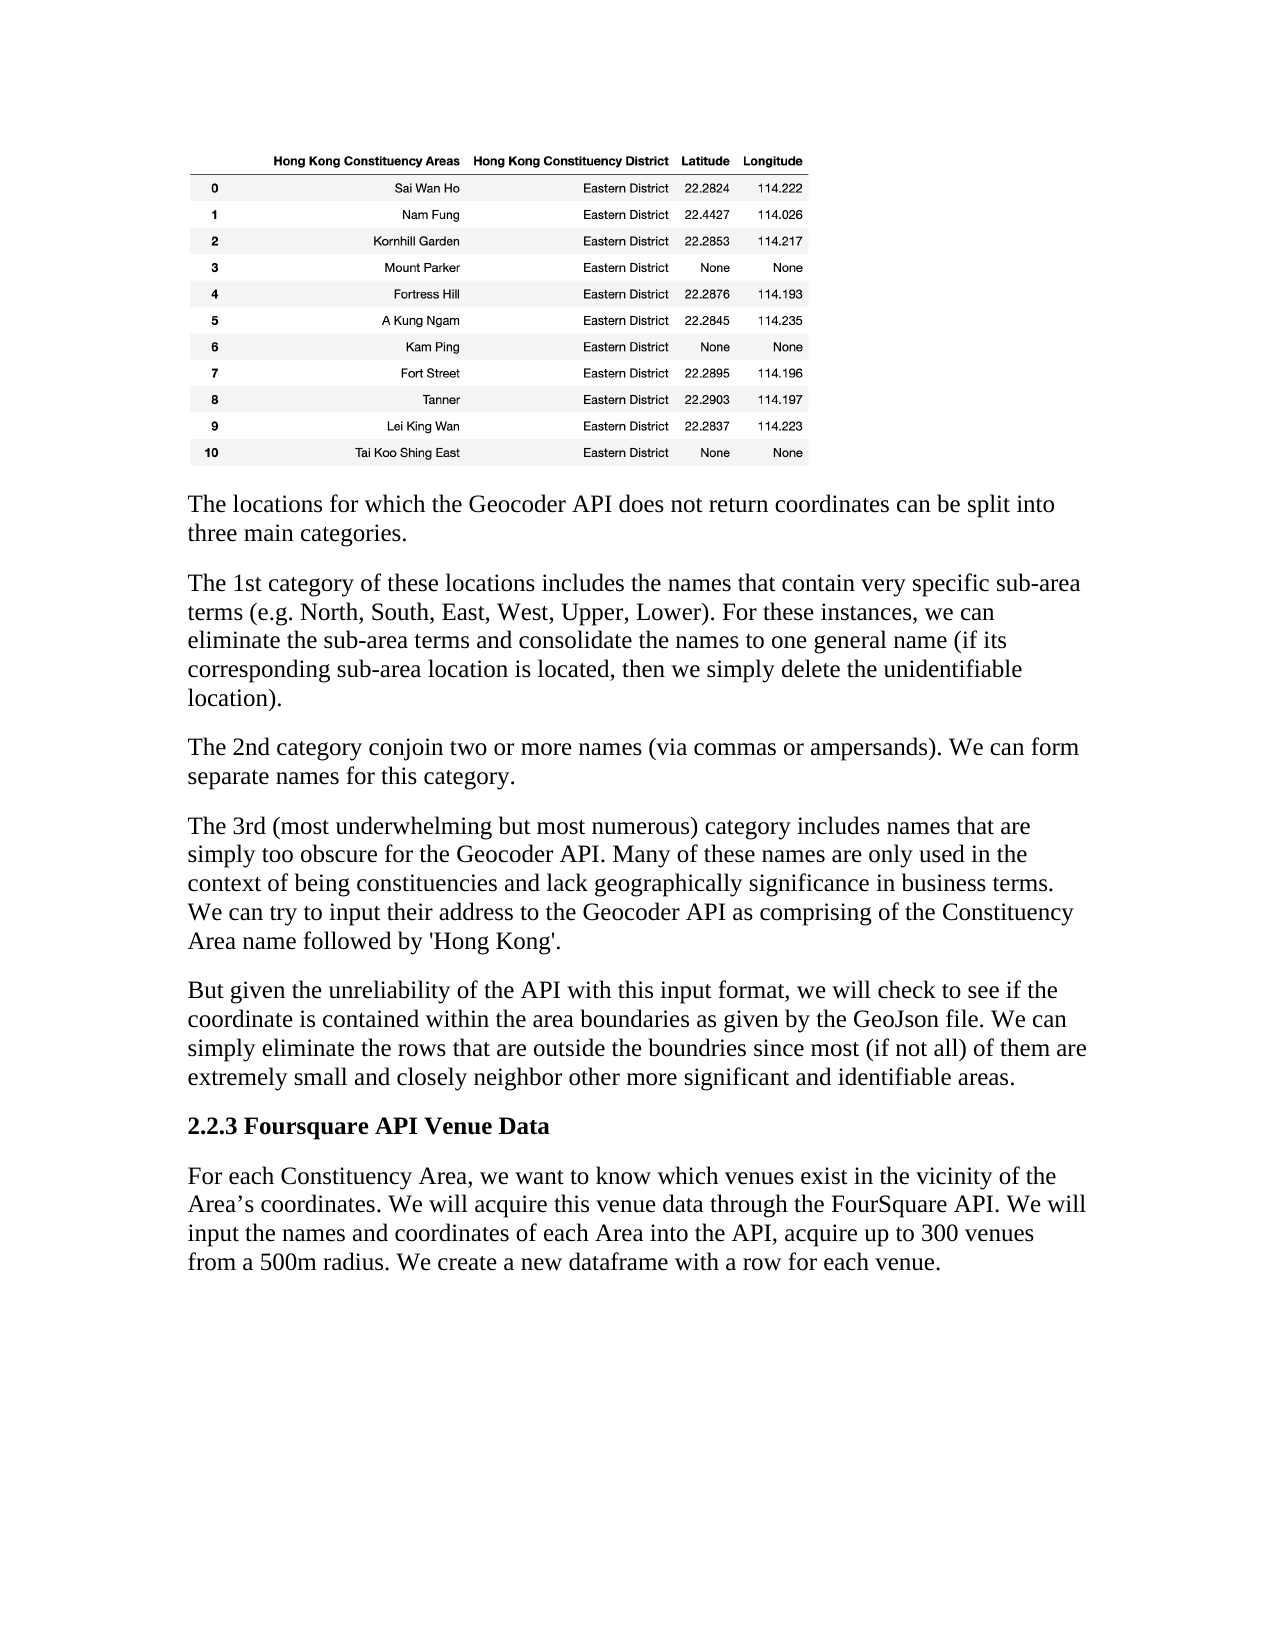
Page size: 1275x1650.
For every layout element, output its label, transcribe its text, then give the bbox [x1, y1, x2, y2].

text But given the unreliability of the API with this input format, we will check to see if the coordinate is contained within the area boundaries as given by the GeoJson file. We can simply eliminate the rows that are outside the boundries since most (if not all) of them are extremely small and closely neighbor other more significant and identifiable areas. [187, 975, 1087, 1090]
text 2.2.3 Foursquare API Venue Data [187, 1111, 1087, 1140]
text The 1st category of these locations includes the names that contain very specific sub-area terms (e.g. North, South, East, West, Upper, Lower). For these instances, we can eliminate the sub-area terms and consolidate the names to one general name (if its corresponding sub-area location is located, then we simply delete the unidentifiable location). [187, 568, 1087, 712]
text For each Constituency Area, we want to know which venues exist in the vicinity of the Area’s coordinates. We will acquire this venue data through the FourSquare API. We will input the names and coordinates of each Area into the API, acquire up to 300 venues from a 500m radius. We create a new dataframe with a row for each venue. [187, 1161, 1087, 1276]
text The 2nd category conjoin two or more names (via commas or ampersands). We can form separate names for this category. [187, 732, 1087, 790]
text The 3rd (most underwhelming but most numerous) category includes names that are simply too obscure for the Geocoder API. Many of these names are only used in the context of being constituencies and lack geographically significance in business terms. We can try to input their address to the Geocoder API as comprising of the Constituency Area name followed by 'Hong Kong'. [187, 811, 1087, 954]
text The locations for which the Geocoder API does not return coordinates can be split into three main categories. [187, 489, 1087, 547]
picture [187, 150, 812, 469]
